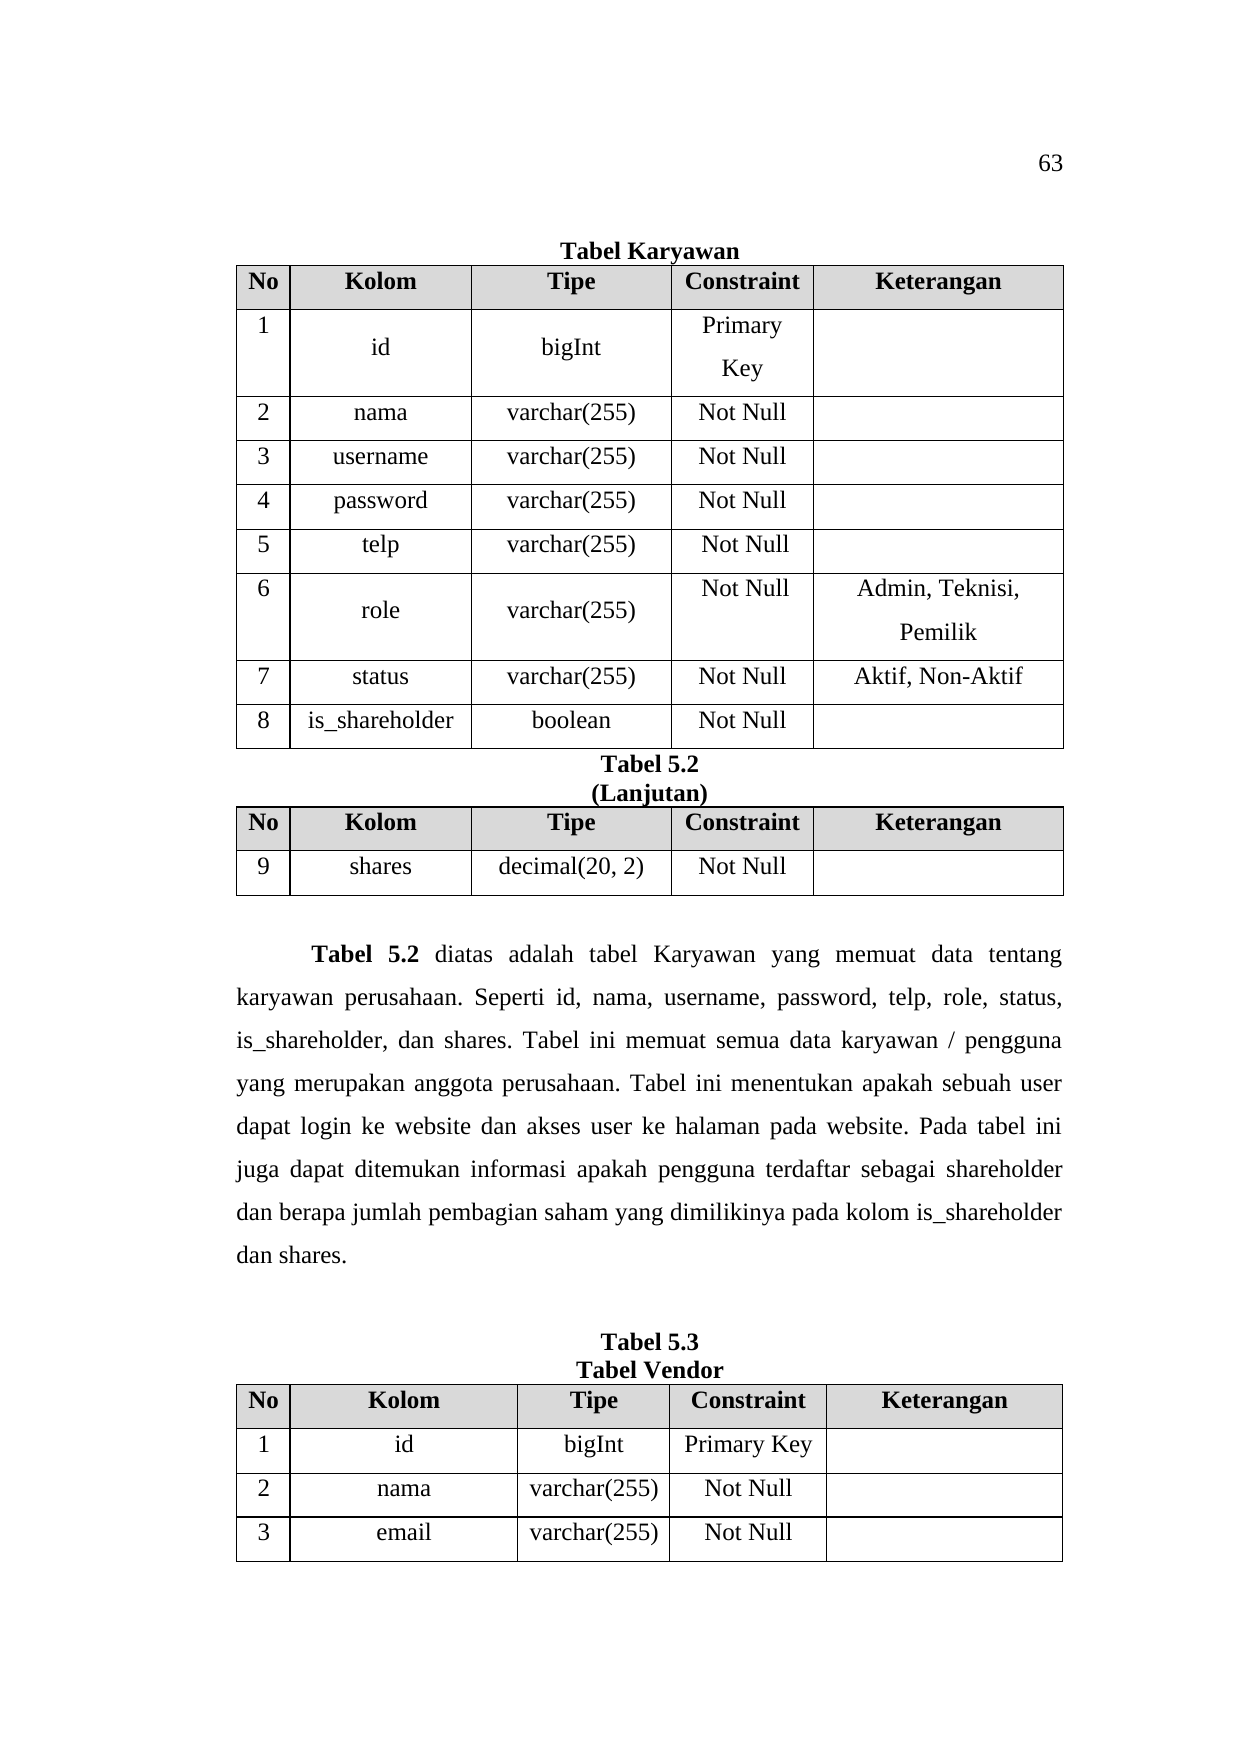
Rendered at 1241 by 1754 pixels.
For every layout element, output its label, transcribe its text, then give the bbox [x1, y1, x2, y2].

table_cell nama [291, 397, 471, 440]
text Tabel Vendor [236, 1356, 1063, 1384]
table_header Kolom [291, 266, 471, 309]
table_cell 5 [237, 530, 289, 572]
table_cell 1 [237, 310, 289, 396]
table_header Keterangan [827, 1385, 1062, 1428]
table_header Keterangan [814, 266, 1063, 309]
table_header Tipe [518, 1385, 669, 1428]
table_cell 3 [237, 1518, 289, 1561]
table_header shares [291, 851, 471, 894]
table_cell [827, 1474, 1062, 1516]
table_header Kolom [291, 1385, 517, 1428]
table_cell Primary Key [672, 310, 813, 396]
table_header 9 [237, 851, 289, 894]
text Tabel 5.3 [236, 1327, 1063, 1356]
table_cell Not Null [672, 530, 813, 572]
table_cell [814, 310, 1063, 396]
table_header Tipe [472, 808, 671, 850]
table_cell nama [291, 1474, 517, 1516]
table_header Tipe [472, 266, 671, 309]
table_cell [827, 1429, 1062, 1472]
table_cell Not Null [672, 661, 813, 704]
table_cell 3 [237, 441, 289, 484]
text Tabel Karyawan [236, 236, 1063, 265]
table_cell is_shareholder [291, 705, 471, 748]
table_cell [827, 1518, 1062, 1561]
table_header [814, 851, 1063, 894]
table_cell Not Null [670, 1518, 826, 1561]
table_cell 2 [237, 1474, 289, 1516]
table_cell [814, 441, 1063, 484]
table_header Not Null [672, 851, 813, 894]
text Tabel 5.2 [236, 749, 1063, 778]
table_cell 2 [237, 397, 289, 440]
table_header No [237, 1385, 289, 1428]
table_cell varchar(255) [472, 574, 671, 660]
table_header decimal(20, 2) [472, 851, 671, 894]
table_cell status [291, 661, 471, 704]
text (Lanjutan) [236, 778, 1063, 806]
table_cell Aktif, Non-Aktif [814, 661, 1063, 704]
table_cell Not Null [670, 1474, 826, 1516]
table_cell varchar(255) [518, 1474, 669, 1516]
table_cell Not Null [672, 441, 813, 484]
table_cell varchar(255) [518, 1518, 669, 1561]
table_cell Not Null [672, 485, 813, 528]
table_cell 7 [237, 661, 289, 704]
table_header Keterangan [814, 808, 1063, 850]
table_cell boolean [472, 705, 671, 748]
table_cell varchar(255) [472, 397, 671, 440]
table_cell Not Null [672, 397, 813, 440]
table_cell [814, 485, 1063, 528]
table_header No [237, 266, 289, 309]
table_cell role [291, 574, 471, 660]
table_header Kolom [291, 808, 471, 850]
table_cell password [291, 485, 471, 528]
table_cell email [291, 1518, 517, 1561]
table_cell varchar(255) [472, 485, 671, 528]
table_cell varchar(255) [472, 661, 671, 704]
table_cell varchar(255) [472, 530, 671, 572]
table_header No [237, 808, 289, 850]
table_cell 8 [237, 705, 289, 748]
table_header Constraint [670, 1385, 826, 1428]
table_cell Primary Key [670, 1429, 826, 1472]
table_cell id [291, 310, 471, 396]
table_cell username [291, 441, 471, 484]
table_cell 1 [237, 1429, 289, 1472]
table_cell varchar(255) [472, 441, 671, 484]
table_cell [814, 397, 1063, 440]
text Tabel 5.2 diatas adalah tabel Karyawan yang memuat data tentang karyawan perusahaan. Seperti id, nama, username, password, telp, role, status, is_shareholder, dan shares. Tabel ini memuat semua data karyawan / pengguna yang merupakan anggota perusahaan. Tabel ini menentukan apakah sebuah user dapat login ke website dan akses user ke halaman pada website. Pada tabel ini juga dapat ditemukan informasi apakah pengguna terdaftar sebagai shareholder dan berapa jumlah pembagian saham yang dimilikinya pada kolom is_shareholder dan shares. [236, 939, 1063, 1269]
table_cell id [291, 1429, 517, 1472]
table_cell [814, 705, 1063, 748]
table_cell telp [291, 530, 471, 572]
table_cell Admin, Teknisi, Pemilik [814, 574, 1063, 660]
table_cell bigInt [472, 310, 671, 396]
table_cell 6 [237, 574, 289, 660]
table_cell bigInt [518, 1429, 669, 1472]
table_cell Not Null [672, 574, 813, 660]
table_cell 4 [237, 485, 289, 528]
table_header Constraint [672, 808, 813, 850]
table_cell [814, 530, 1063, 572]
table_cell Not Null [672, 705, 813, 748]
table_header Constraint [672, 266, 813, 309]
